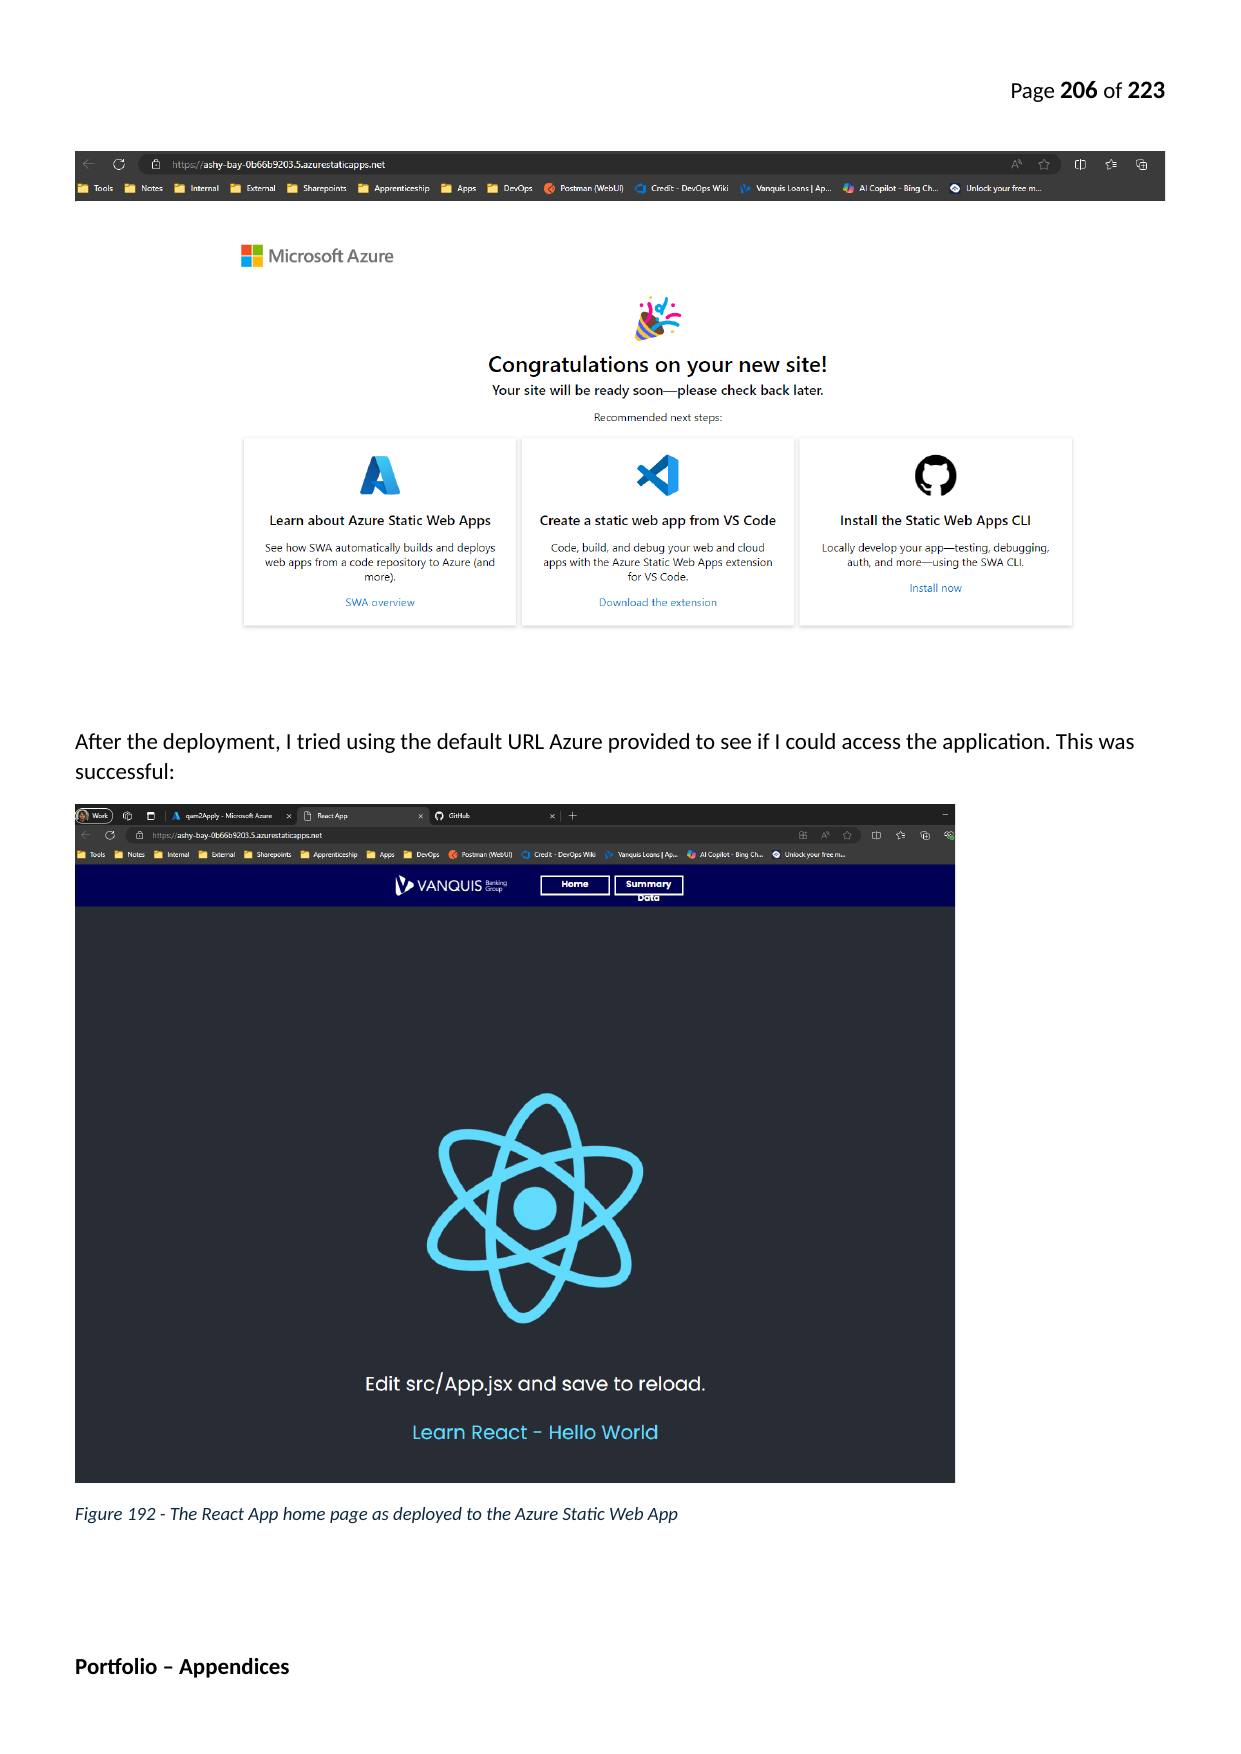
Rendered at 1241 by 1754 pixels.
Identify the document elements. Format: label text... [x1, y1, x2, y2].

text After the deployment, I tried using the default URL Azure provided to see if I could access the application. This was successful: [75, 727, 1165, 785]
picture [75, 151, 1166, 662]
text Figure 192 - The React App home page as deployed to the Azure Static Web App [75, 1502, 1165, 1525]
picture [75, 804, 956, 1483]
